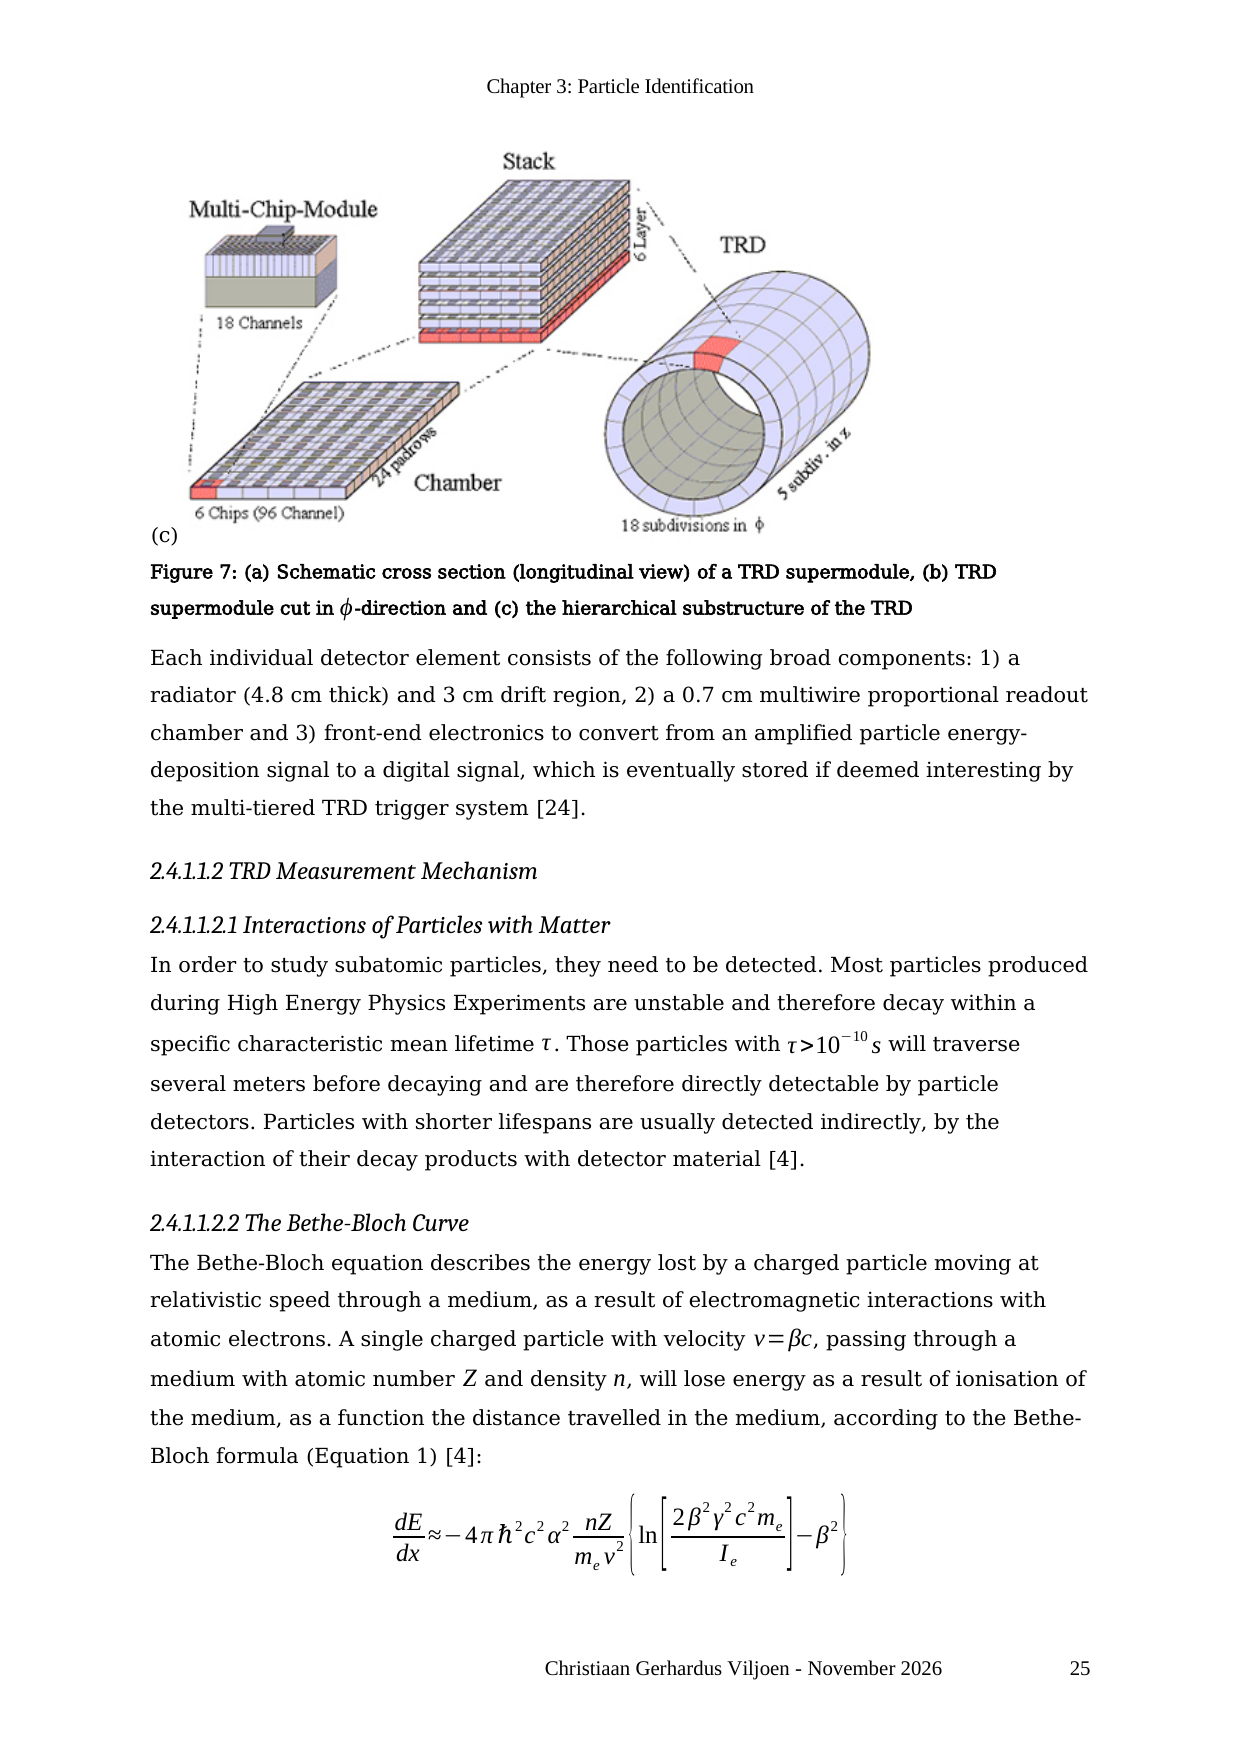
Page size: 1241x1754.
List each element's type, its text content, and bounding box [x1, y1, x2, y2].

subtitle Interactions of Particles with Matter [150, 911, 1090, 940]
text The Bethe-Bloch equation describes the energy lost by a charged particle moving at relativistic speed through a medium, as a result of electromagnetic interactions with atomic electrons. A single charged particle with velocity , passing through a medium with atomic number and density , will lose energy as a result of ionisation of the medium, as a function the distance travelled in the medium, according to the Bethe-Bloch formula (Equation 1): [150, 1250, 1090, 1467]
text Figure 7: (a) Schematic cross section (longitudinal view) of a TRD supermodule, (b) TRD supermodule cut in -direction and (c) the hierarchical substructure of the TRD [150, 560, 1090, 621]
text Each individual detector element consists of the following broad components: 1) a radiator (4.8 cm thick) and 3 cm drift region, 2) a 0.7 cm multiwire proportional readout chamber and 3) front-end electronics to convert from an amplified particle energy-deposition signal to a digital signal, which is eventually stored if deemed interesting by the multi-tiered TRD trigger system . [150, 645, 1090, 820]
subtitle TRD Measurement Mechanism [150, 857, 1090, 886]
text In order to study subatomic particles, they need to be detected. Most particles produced during High Energy Physics Experiments are unstable and therefore decay within a specific characteristic mean lifetime . Those particles with will traverse several meters before decaying and are therefore directly detectable by particle detectors. Particles with shorter lifespans are usually detected indirectly, by the interaction of their decay products with detector material. [150, 952, 1090, 1171]
picture [179, 150, 879, 543]
subtitle The Bethe-Bloch Curve [150, 1208, 1090, 1237]
